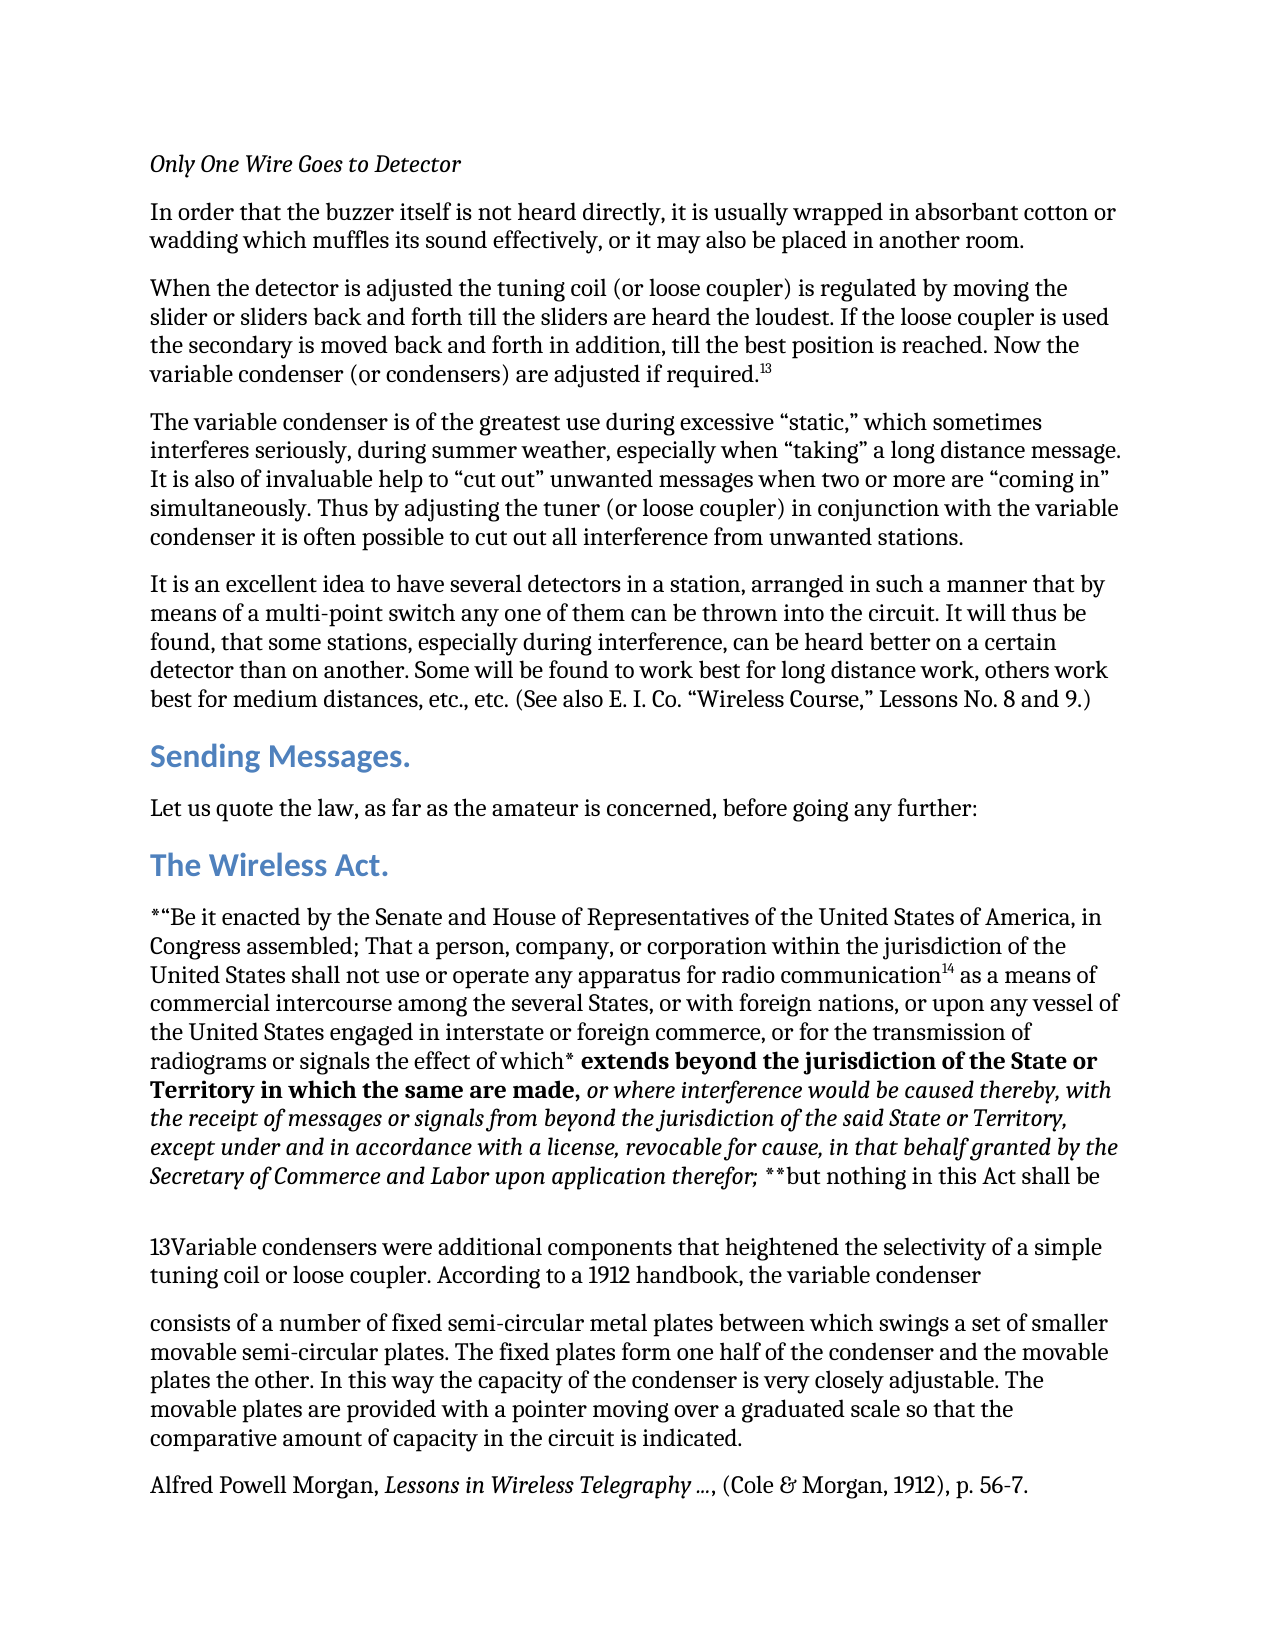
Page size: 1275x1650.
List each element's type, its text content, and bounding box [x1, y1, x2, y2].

subtitle The Wireless Act. [150, 844, 1125, 884]
subtitle Sending Messages. [150, 734, 1125, 775]
text It is an excellent idea to have several detectors in a station, arranged in such a manner that by means of a multi-point switch any one of them can be thrown into the circuit. It will thus be found, that some stations, especially during interference, can be heard better on a certain detector than on another. Some will be found to work best for long distance work, others work best for medium distances, etc., etc. (See also E. I. Co. “Wireless Course,” Lessons No. 8 and 9.) [150, 570, 1125, 714]
text Only One Wire Goes to Detector [150, 150, 1125, 179]
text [150, 903, 1125, 1191]
text The variable condenser is of the greatest use during excessive “static,” which sometimes interferes seriously, during summer weather, especially when “taking” a long distance message. It is also of invaluable help to “cut out” unwanted messages when two or more are “coming in” simultaneously. Thus by adjusting the tuner (or loose coupler) in conjunction with the variable condenser it is often possible to cut out all interference from unwanted stations. [150, 407, 1125, 551]
text Let us quote the law, as far as the amateur is concerned, before going any further: [150, 794, 1125, 823]
text When the detector is adjusted the tuning coil (or loose coupler) is regulated by moving the slider or sliders back and forth till the sliders are heard the loudest. If the loose coupler is used the secondary is moved back and forth in addition, till the best position is reached. Now the variable condenser (or condensers) are adjusted if required. [150, 274, 1125, 389]
text In order that the buzzer itself is not heard directly, it is usually wrapped in absorbant cotton or wadding which muffles its sound effectively, or it may also be placed in another room. [150, 197, 1125, 255]
